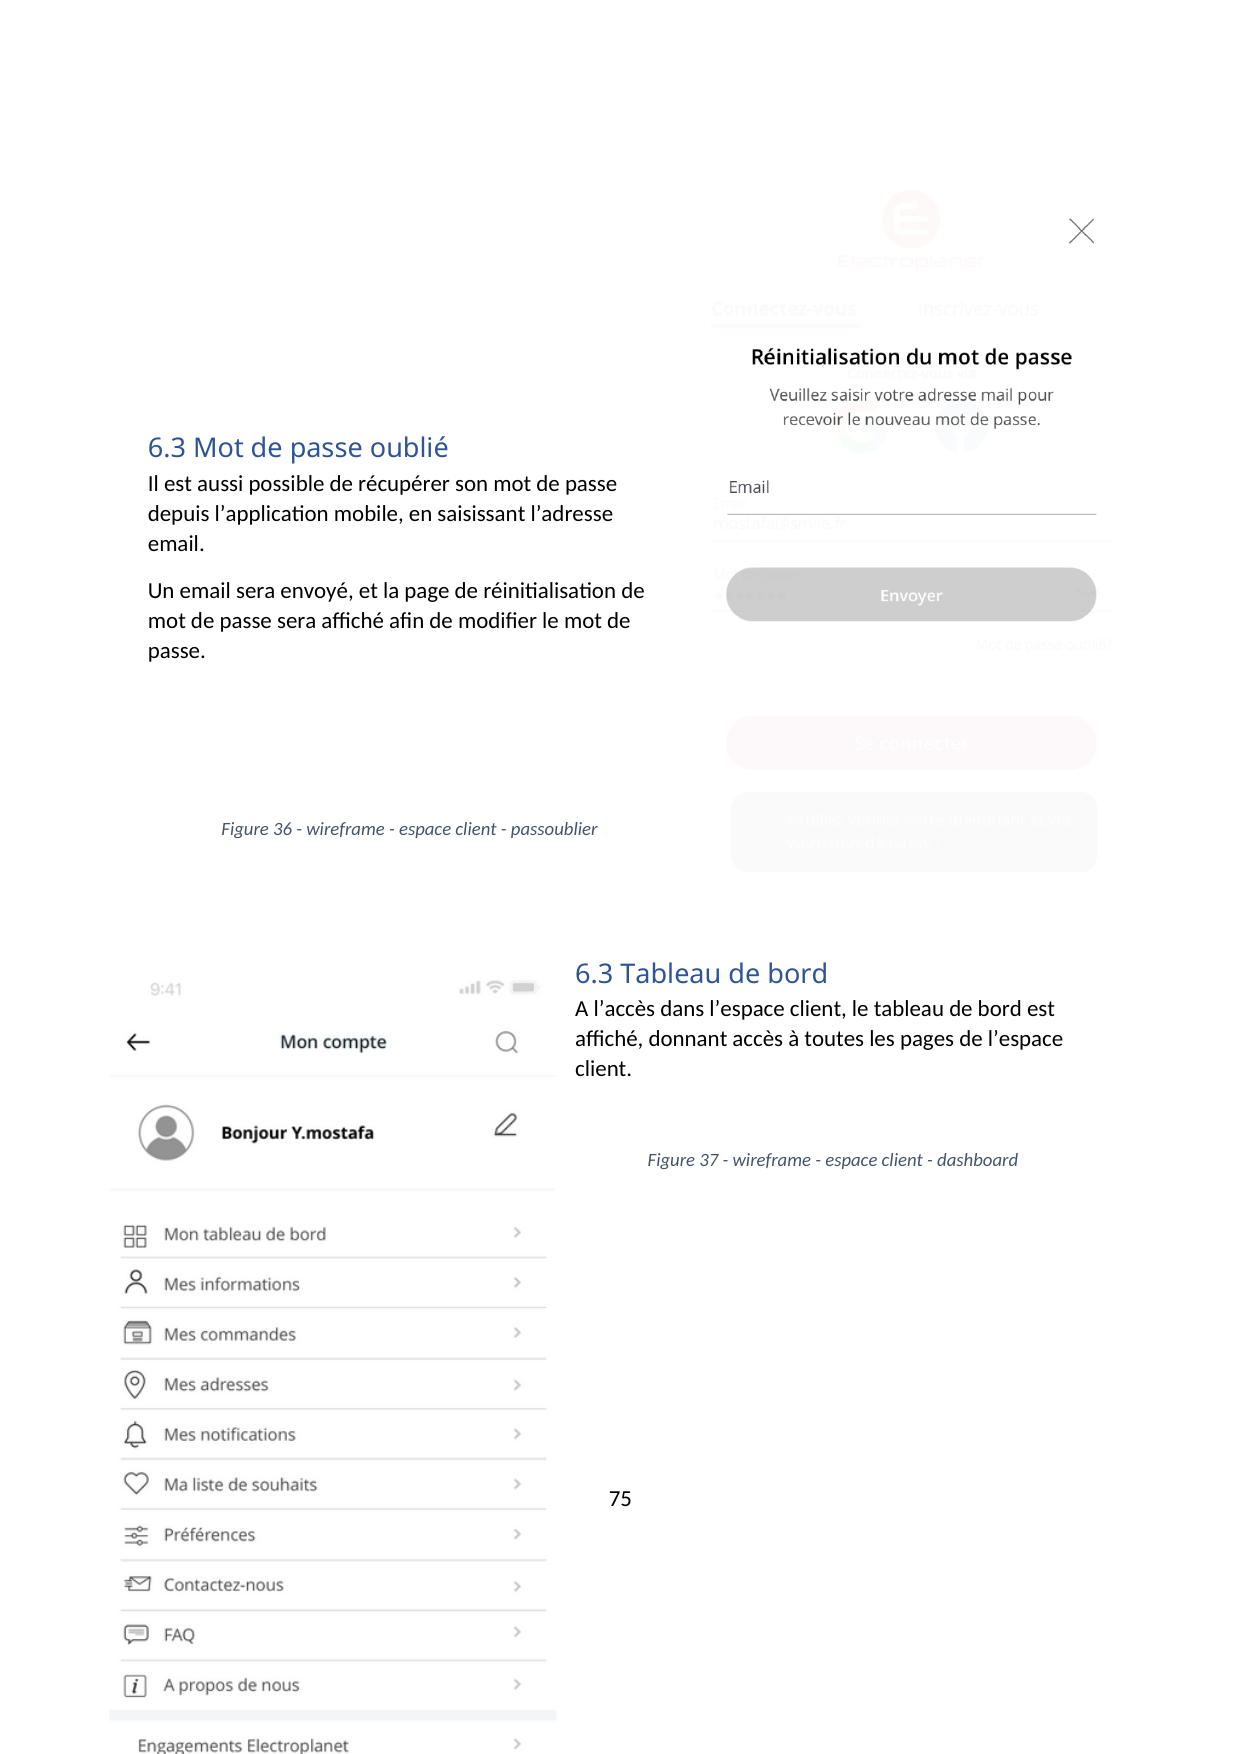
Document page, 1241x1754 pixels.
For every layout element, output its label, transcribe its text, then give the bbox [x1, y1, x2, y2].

text Un email sera envoyé, et la page de réinitialisation de mot de passe sera affiché afin de modifier le mot de passe. [148, 576, 692, 664]
text Figure 36 - wireframe - espace client - passoublier [148, 817, 692, 840]
text Il est aussi possible de récupérer son mot de passe depuis l’application mobile, en saisissant l’adresse email. [148, 469, 692, 557]
text Figure 37 - wireframe - espace client - dashboard [557, 1148, 1093, 1171]
subtitle 6.3 Tableau de bord [148, 954, 1093, 991]
subtitle 6.3 Mot de passe oublié [148, 429, 692, 466]
picture [109, 960, 557, 1754]
picture [692, 156, 1130, 934]
text A l’accès dans l’espace client, le tableau de bord est affiché, donnant accès à toutes les pages de l’espace client. [557, 994, 1093, 1082]
